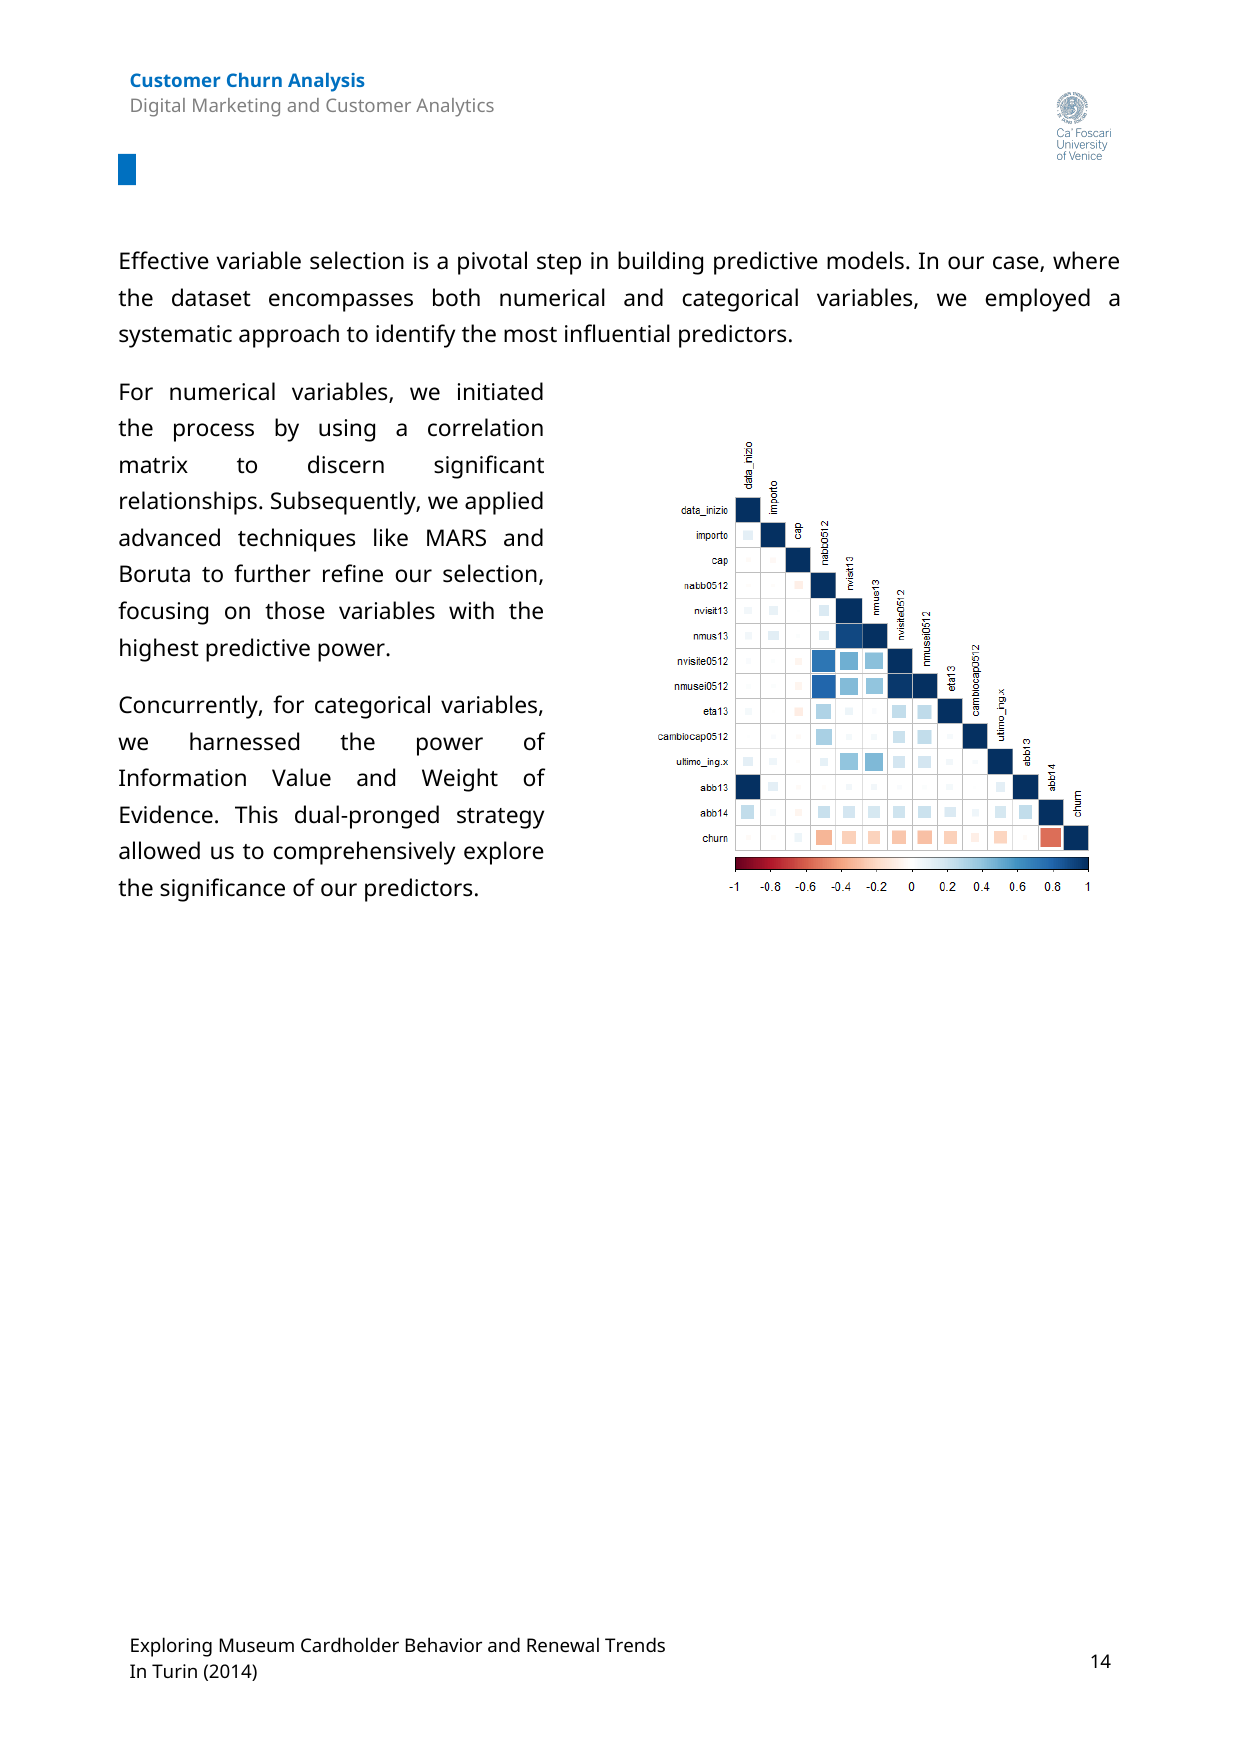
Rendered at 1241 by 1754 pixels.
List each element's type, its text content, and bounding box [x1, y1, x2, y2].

picture [563, 353, 1122, 912]
text Concurrently, for categorical variables, we harnessed the power of Information Value and Weight of Evidence. This dual-pronged strategy allowed us to comprehensively explore the significance of our predictors. [118, 689, 563, 903]
text For numerical variables, we initiated the process by using a correlation matrix to discern significant relationships. Subsequently, we applied advanced techniques like MARS and Boruta to further refine our selection, focusing on those variables with the highest predictive power. [118, 376, 563, 663]
picture [1056, 92, 1111, 160]
text Effective variable selection is a pivotal step in building predictive models. In our case, where the dataset encompasses both numerical and categorical variables, we employed a systematic approach to identify the most influential predictors. [118, 245, 1122, 349]
